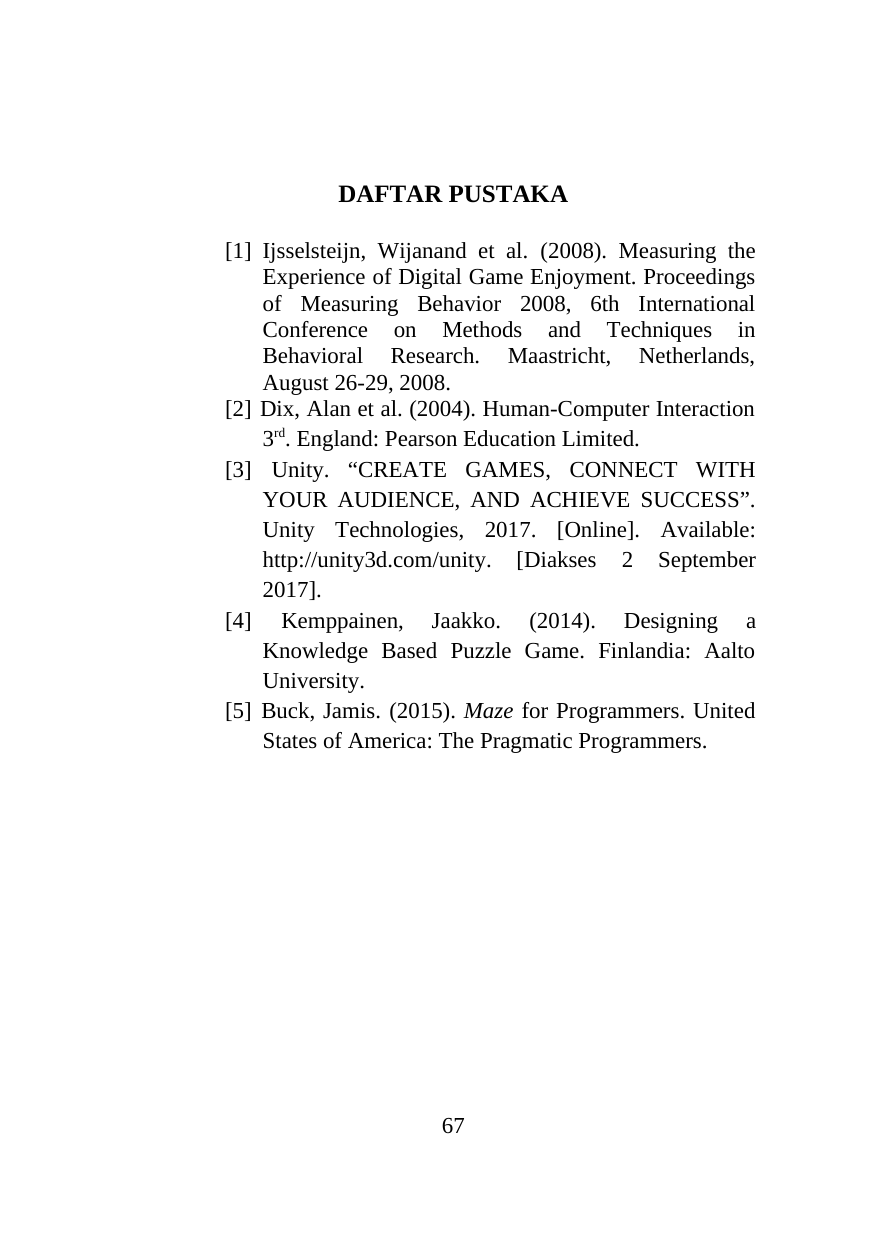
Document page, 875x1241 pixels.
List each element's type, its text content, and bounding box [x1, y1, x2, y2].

list Kemppainen, Jaakko. (2014). Designing a Knowledge Based Puzzle Game. Finlandia: Aalto University. [225, 607, 756, 693]
list Unity. “CREATE GAMES, CONNECT WITH YOUR AUDIENCE, AND ACHIEVE SUCCESS”. Unity Technologies, 2017. [Online]. Available: http://unity3d.com/unity. [Diakses 2 September 2017]. [225, 456, 756, 603]
subtitle DAFTAR PUSTAKA [150, 179, 756, 208]
list Dix, Alan et al. (2004). Human-Computer Interaction 3rd. England: Pearson Education Limited. [225, 395, 756, 452]
list Ijsselsteijn, Wijanand et al. (2008). Measuring the Experience of Digital Game Enjoyment. Proceedings of Measuring Behavior 2008, 6th International Conference on Methods and Techniques in Behavioral Research. Maastricht, Netherlands, August 26-29, 2008. [225, 237, 756, 395]
list Buck, Jamis. (2015). Maze for Programmers. United States of America: The Pragmatic Programmers. [225, 697, 756, 754]
